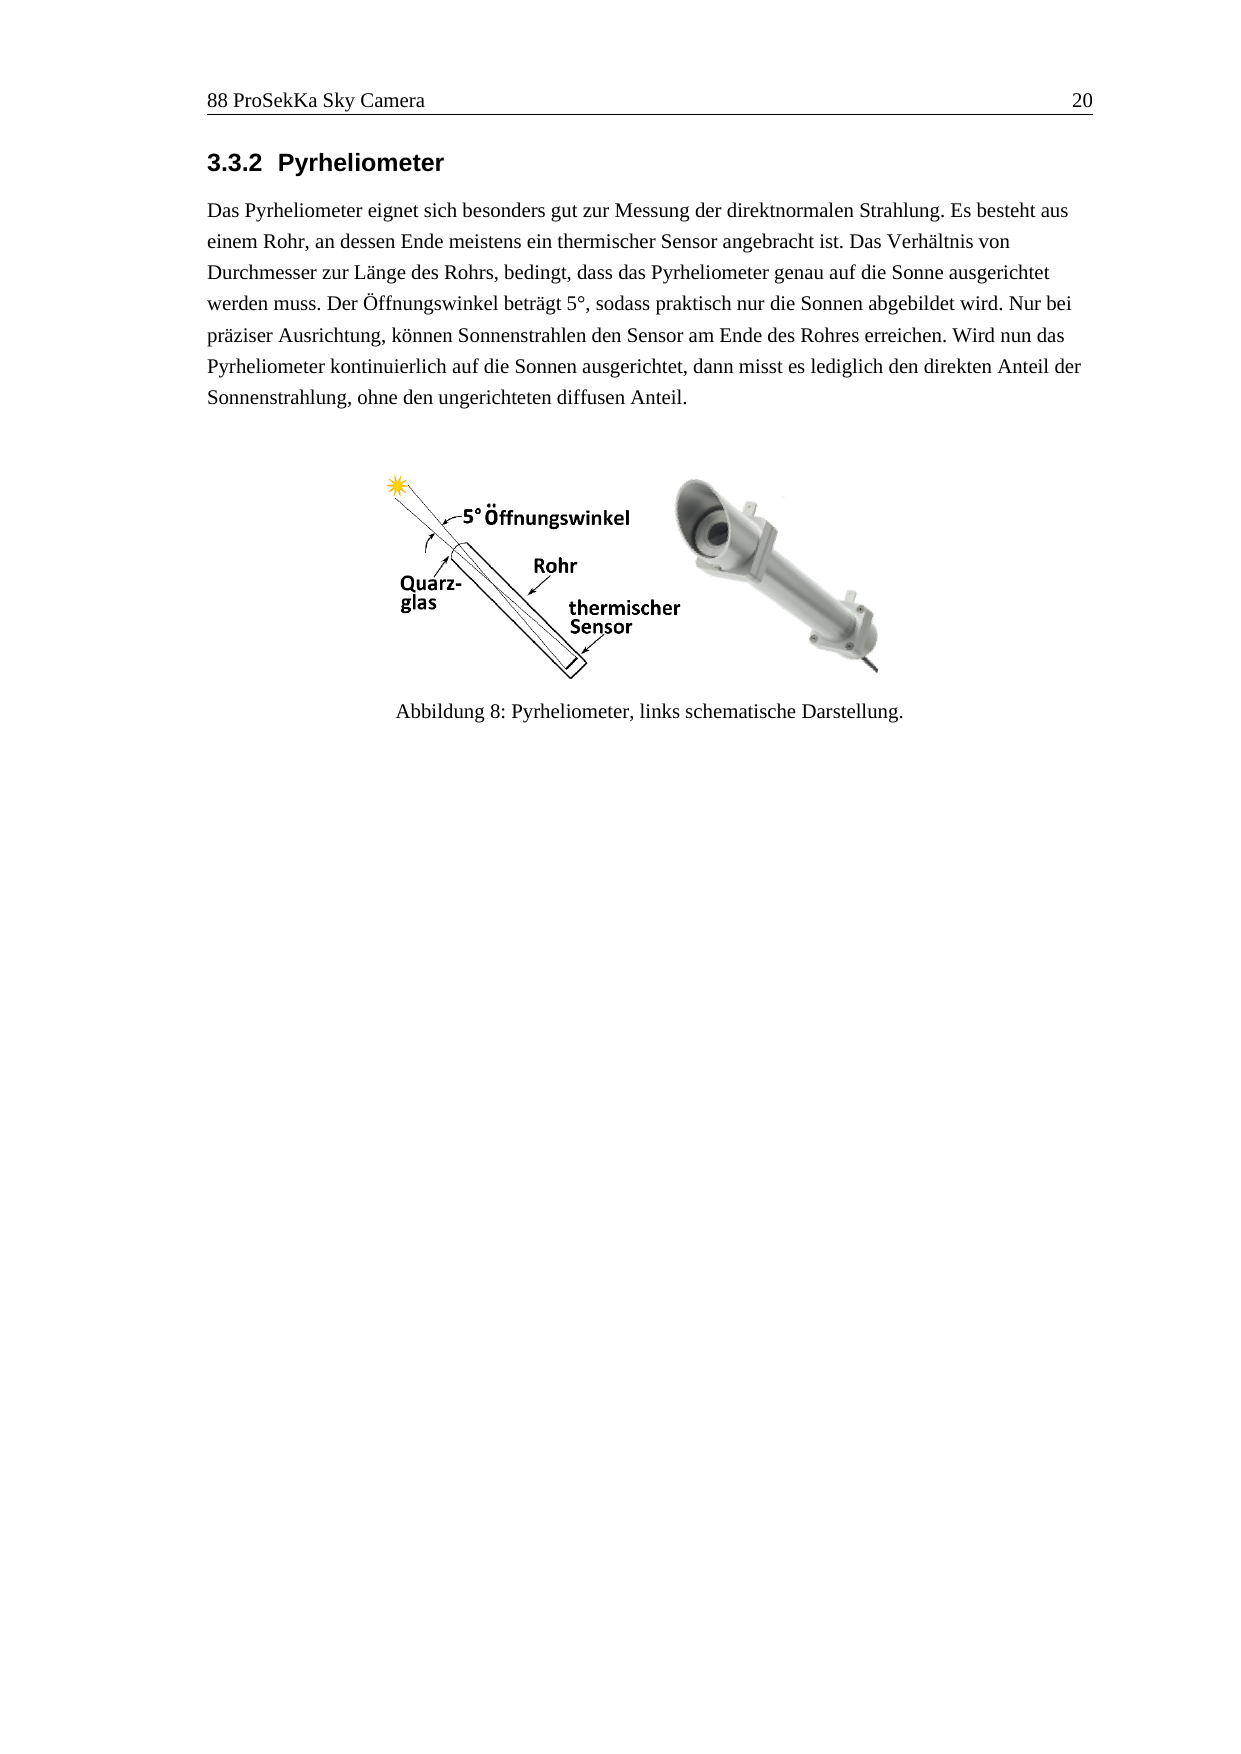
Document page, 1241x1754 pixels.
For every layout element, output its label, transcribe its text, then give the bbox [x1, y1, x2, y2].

subtitle Pyrheliometer [207, 148, 1093, 176]
text Abbildung 8: Pyrheliometer, links schematische Darstellung. [207, 698, 1093, 723]
picture [386, 472, 913, 679]
text Das Pyrheliometer eignet sich besonders gut zur Messung der direktnormalen Strahlung. Es besteht aus einem Rohr, an dessen Ende meistens ein thermischer Sensor angebracht ist. Das Verhältnis von Durchmesser zur Länge des Rohrs, bedingt, dass das Pyrheliometer genau auf die Sonne ausgerichtet werden muss. Der Öffnungswinkel beträgt 5°, sodass praktisch nur die Sonnen abgebildet wird. Nur bei präziser Ausrichtung, können Sonnenstrahlen den Sensor am Ende des Rohres erreichen. Wird nun das Pyrheliometer kontinuierlich auf die Sonnen ausgerichtet, dann misst es lediglich den direkten Anteil der Sonnenstrahlung, ohne den ungerichteten diffusen Anteil. [207, 197, 1093, 409]
